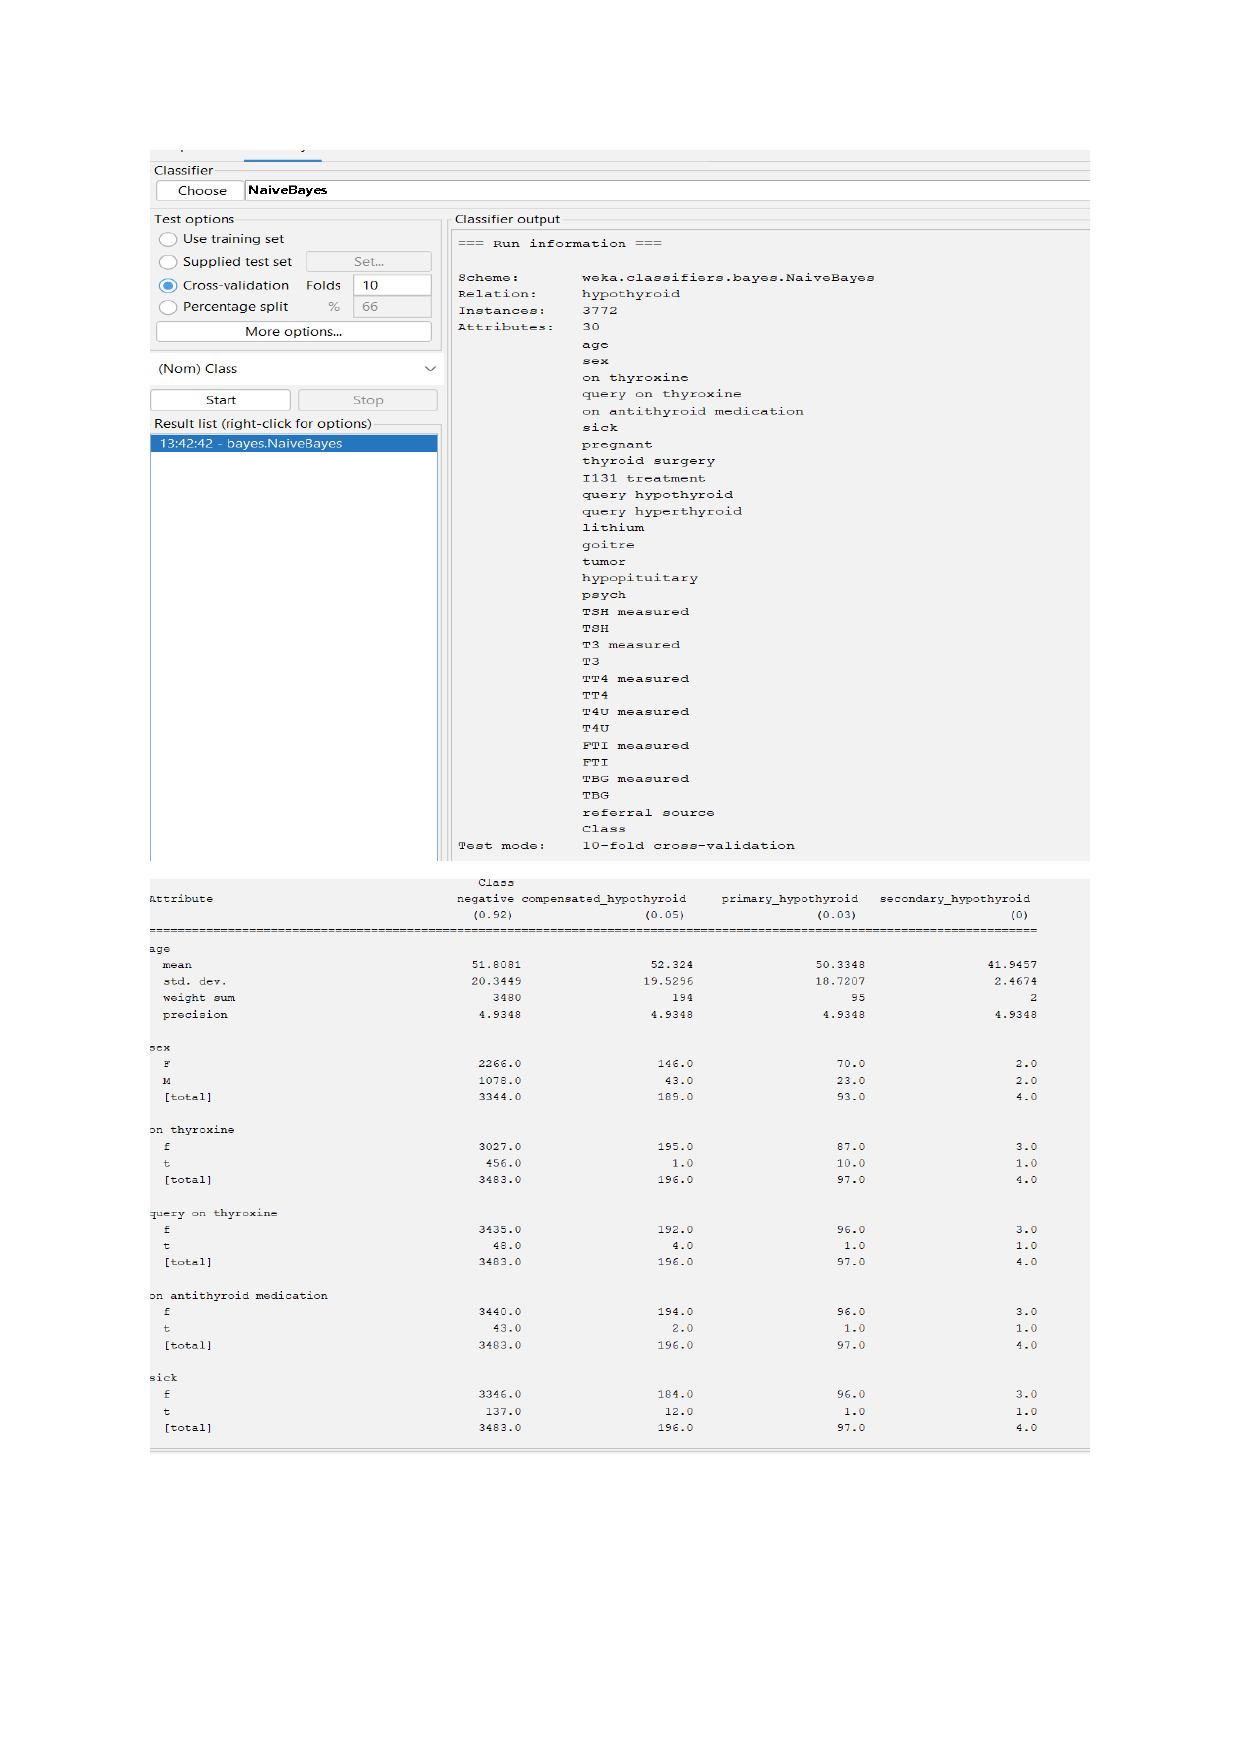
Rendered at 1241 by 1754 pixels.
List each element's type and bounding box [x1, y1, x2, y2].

picture [150, 150, 1091, 861]
picture [150, 879, 1091, 1454]
